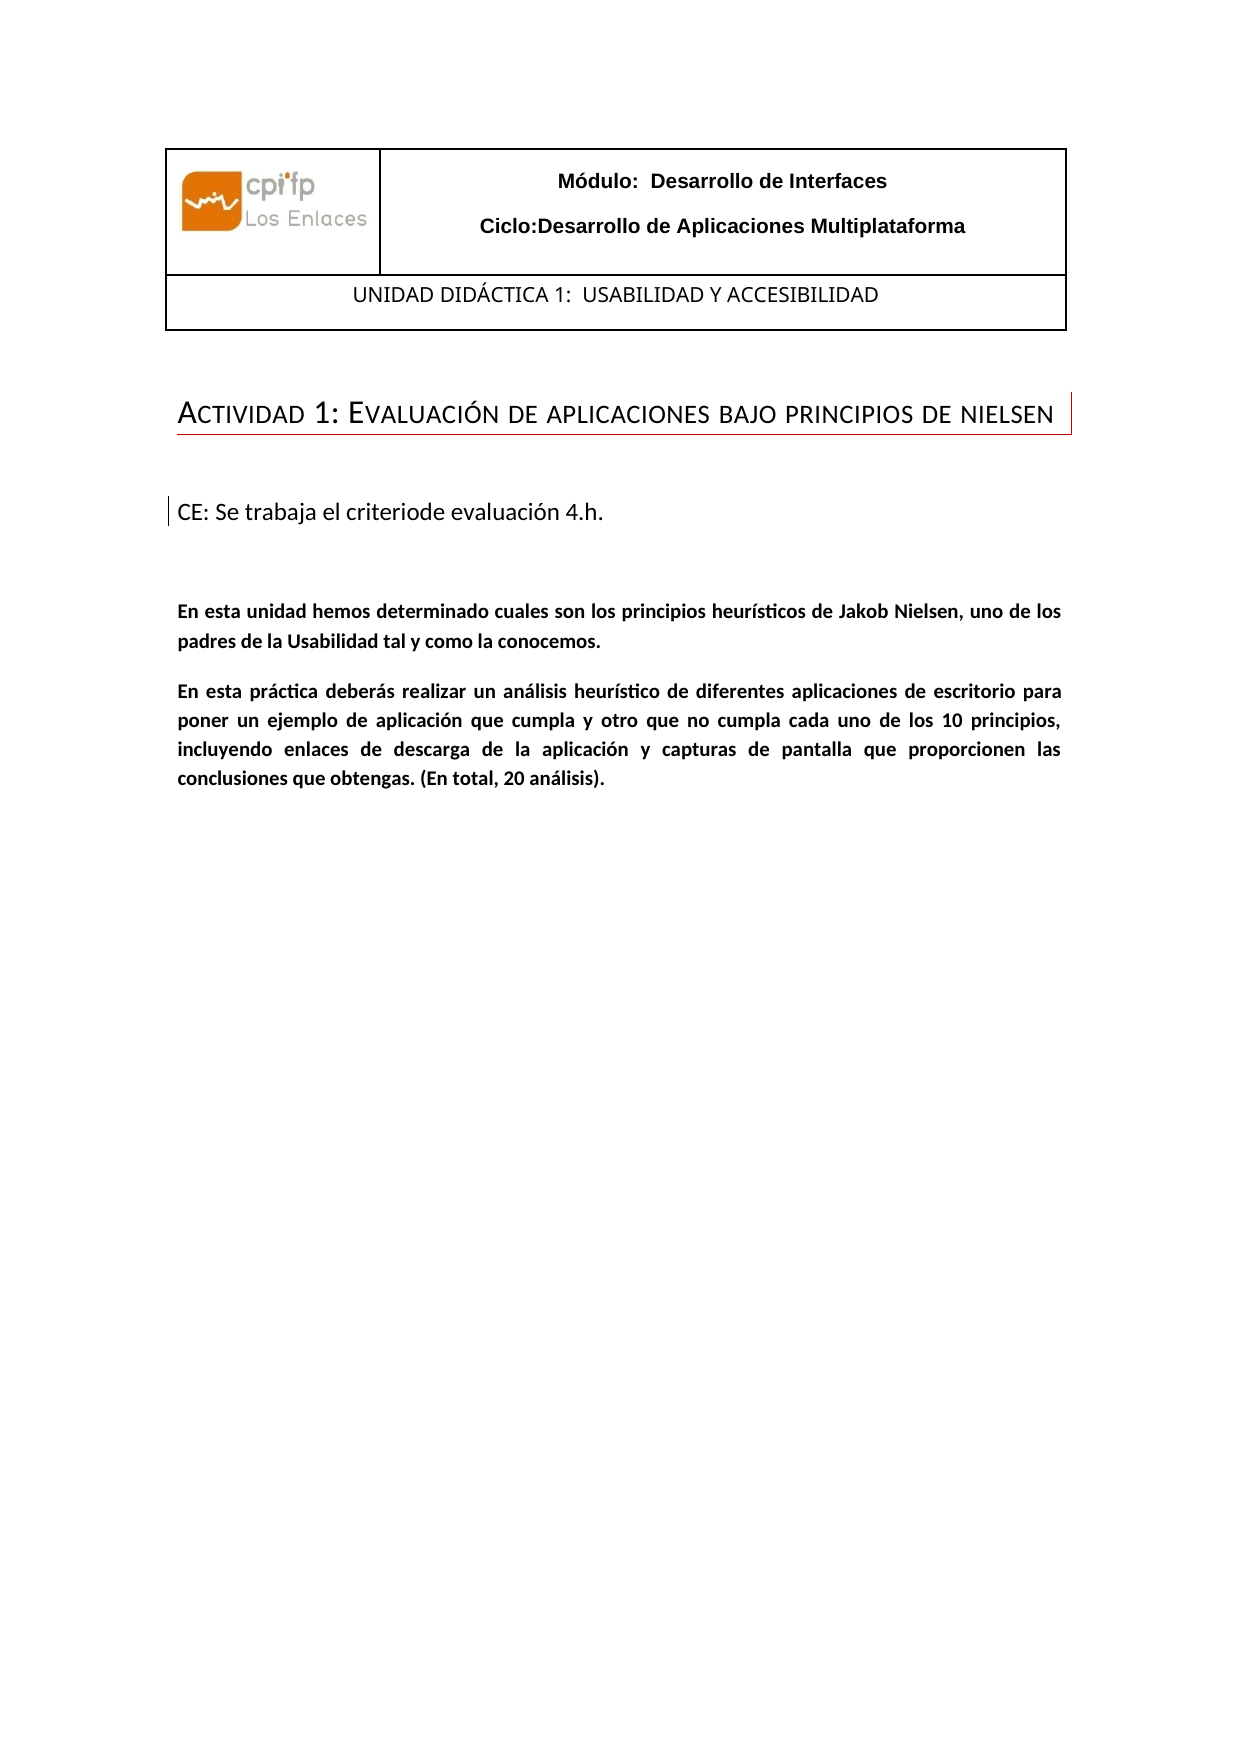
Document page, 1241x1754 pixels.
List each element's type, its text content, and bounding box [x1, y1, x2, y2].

subtitle Actividad 1: Evaluación de aplicaciones bajo principios de nielsen [177, 392, 1071, 434]
picture [178, 170, 370, 233]
table_header Módulo: Desarrollo de Interfaces Ciclo:Desarrollo de Aplicaciones Multiplataforma [381, 150, 1065, 273]
text CE: Se trabaja el criteriode evaluación 4.h. [169, 496, 1063, 526]
table_cell UNIDAD DIDÁCTICA 1: USABILIDAD Y ACCESIBILIDAD [167, 276, 1065, 329]
text En esta unidad hemos determinado cuales son los principios heurísticos de Jakob Nielsen, uno de los padres de la Usabilidad tal y como la conocemos. [177, 599, 1063, 653]
text En esta práctica deberás realizar un análisis heurístico de diferentes aplicaciones de escritorio para poner un ejemplo de aplicación que cumpla y otro que no cumpla cada uno de los 10 principios, incluyendo enlaces de descarga de la aplicación y capturas de pantalla que proporcionen las conclusiones que obtengas. (En total, 20 análisis). [177, 678, 1063, 791]
table_header [167, 150, 379, 273]
